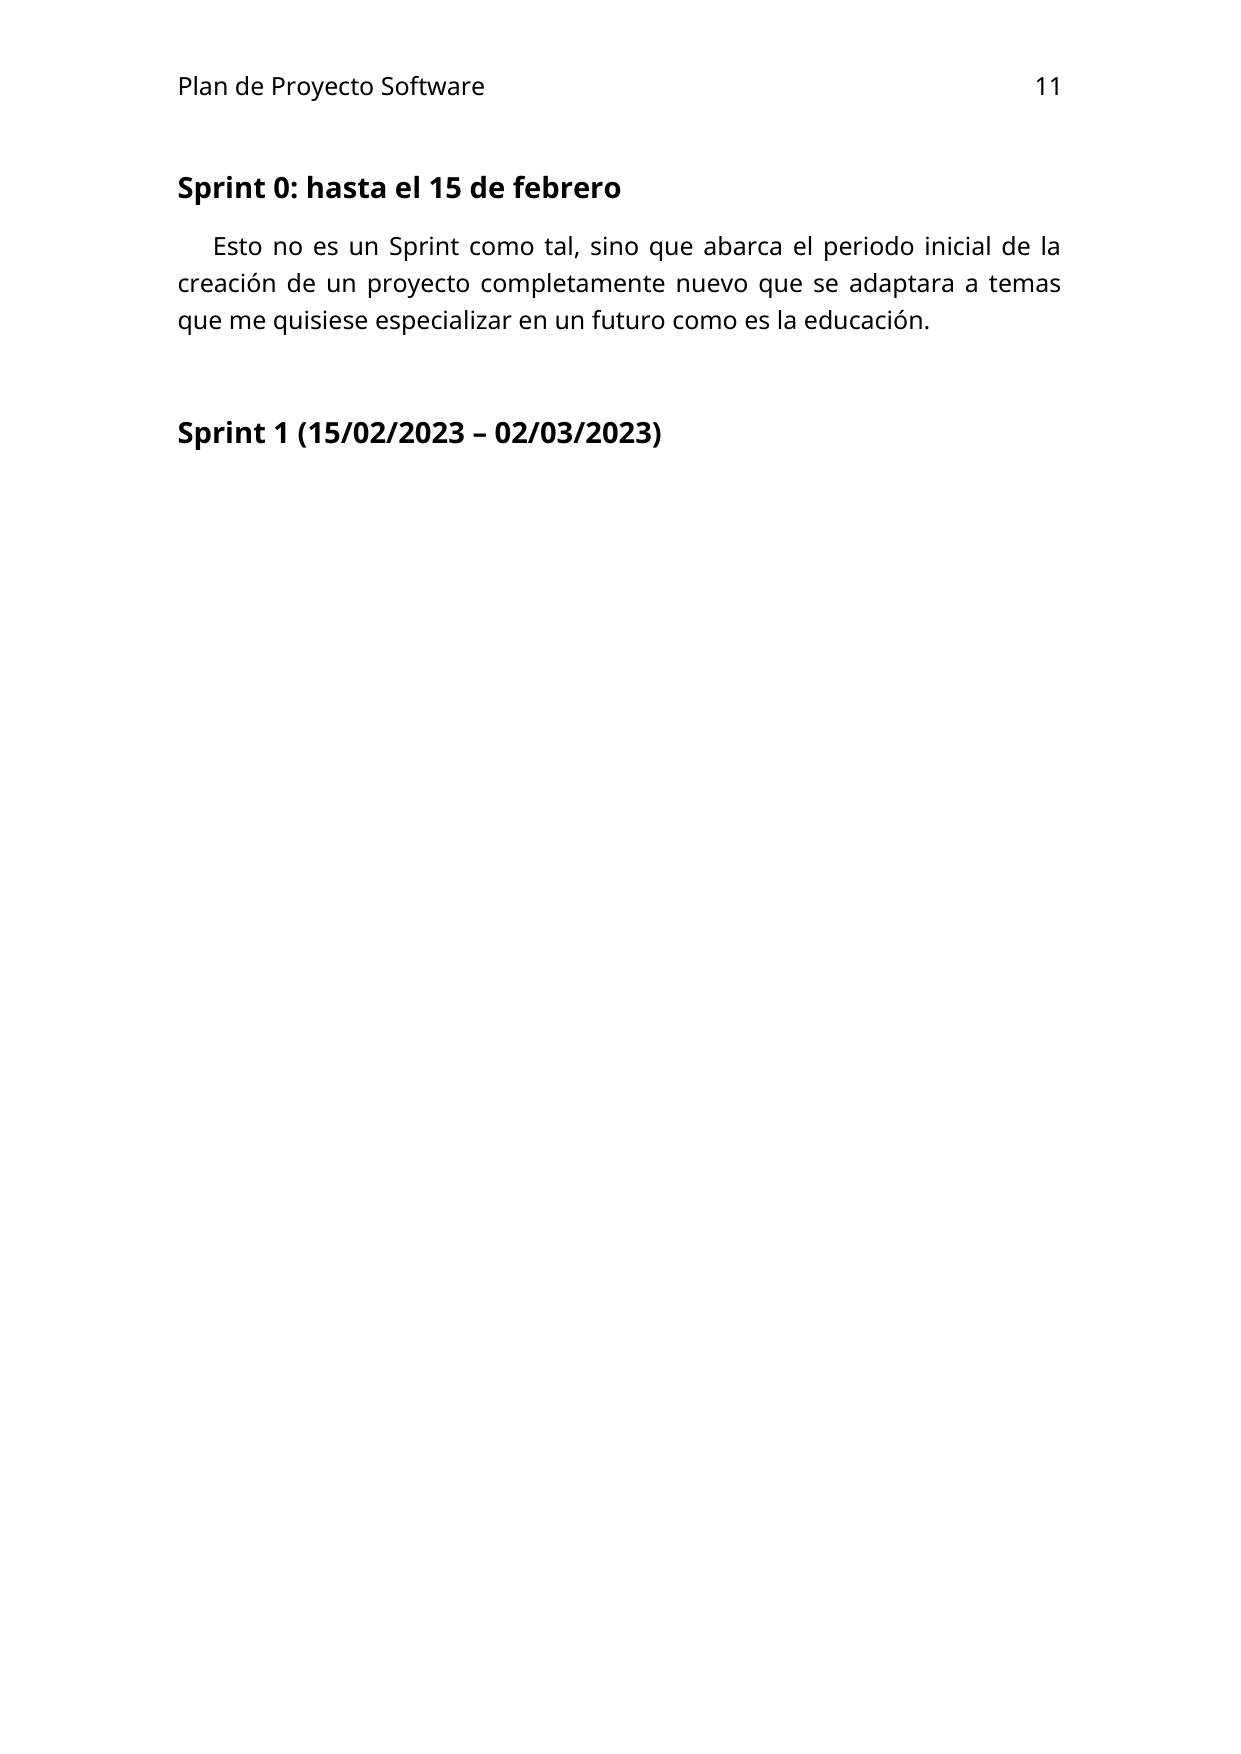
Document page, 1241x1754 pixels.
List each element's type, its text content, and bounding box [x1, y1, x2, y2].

text Sprint 1 (15/02/2023 – 02/03/2023) [177, 412, 1063, 452]
text Sprint 0: hasta el 15 de febrero [177, 167, 1063, 207]
text Esto no es un Sprint como tal, sino que abarca el periodo inicial de la creación de un proyecto completamente nuevo que se adaptara a temas que me quisiese especializar en un futuro como es la educación. [177, 229, 1063, 337]
